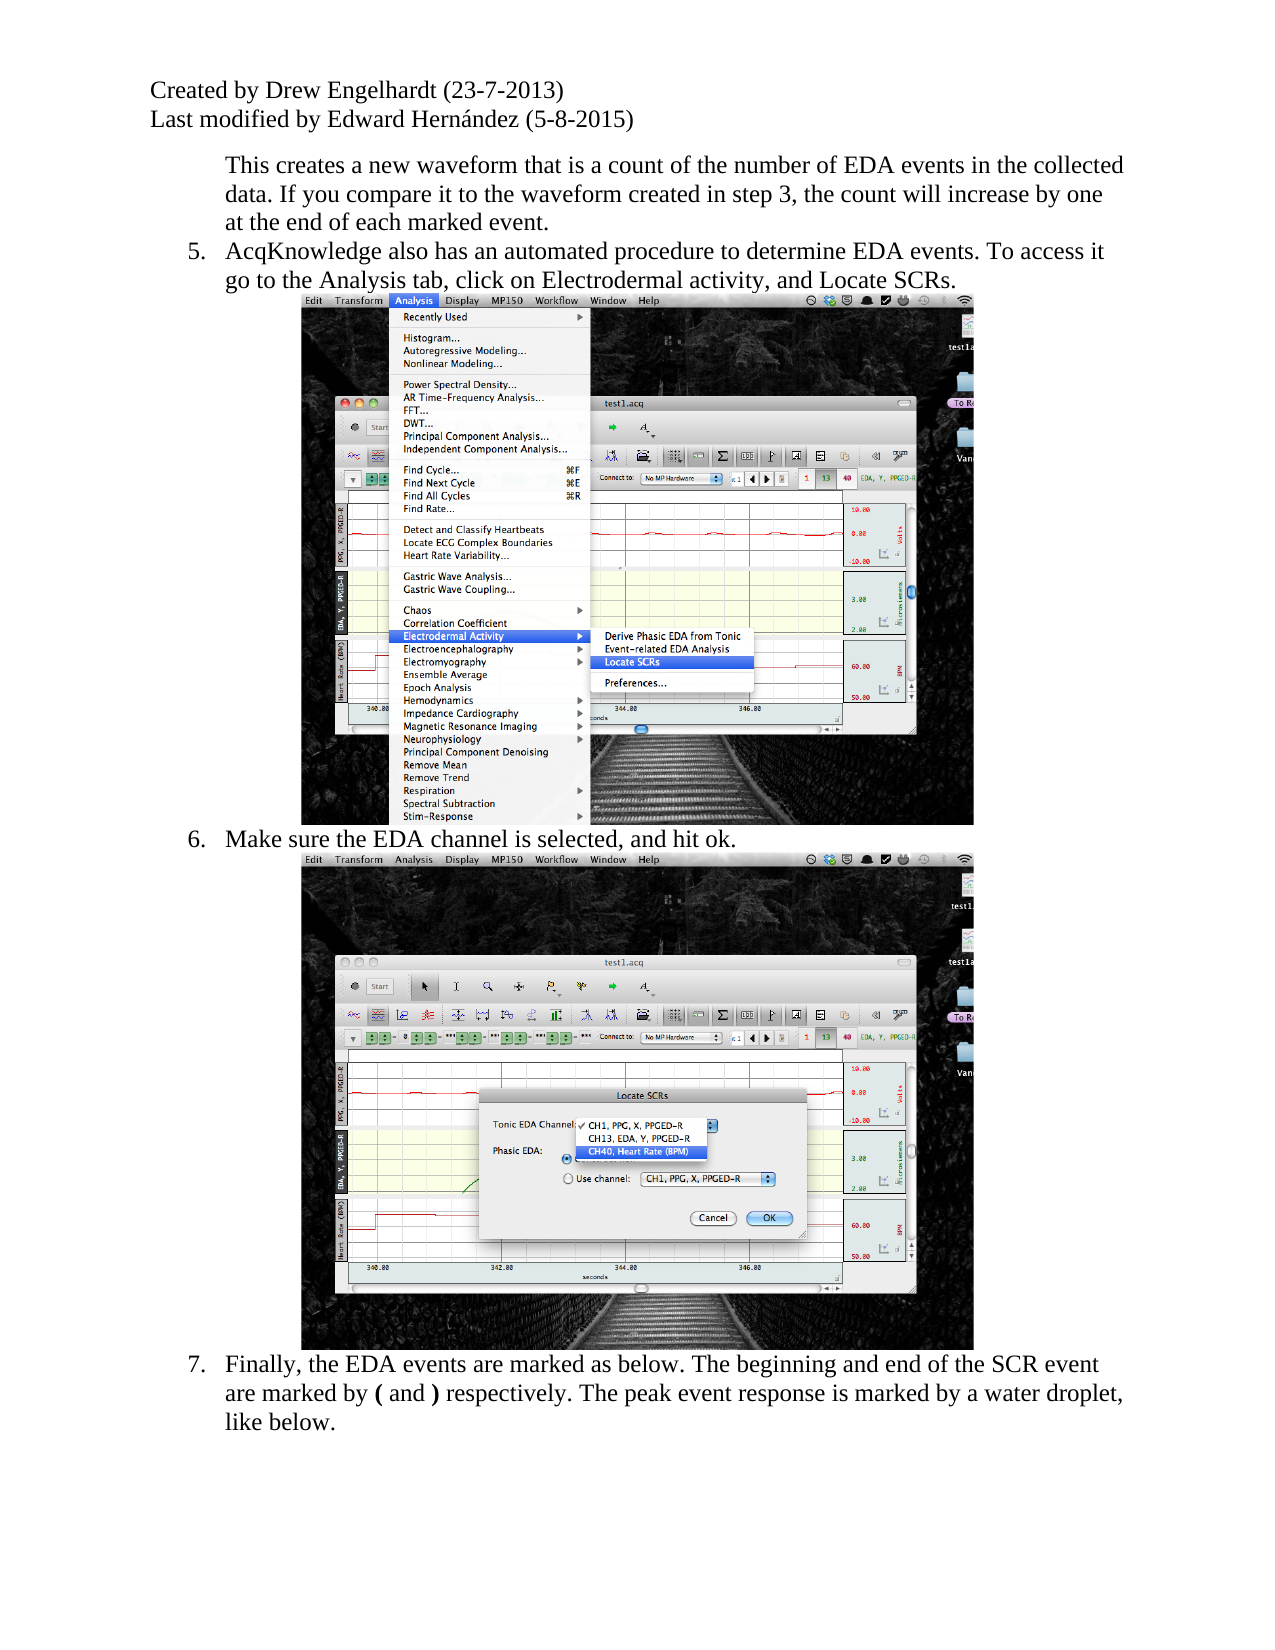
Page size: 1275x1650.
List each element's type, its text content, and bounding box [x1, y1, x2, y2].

list AcqKnowledge also has an automated procedure to determine EDA events. To access it go to the Analysis tab, click on Electrodermal activity, and Locate SCRs. [187, 236, 1125, 294]
picture [301, 293, 974, 825]
text This creates a new waveform that is a count of the number of EDA events in the collected data. If you compare it to the waveform created in step 3, the count will increase by one at the end of each marked event. [225, 150, 1125, 236]
list Make sure the EDA channel is selected, and hit ok. [187, 824, 1125, 853]
list Finally, the EDA events are marked as below. The beginning and end of the SCR event are marked by ( and ) respectively. The peak event response is marked by a water droplet, like below. [187, 1349, 1125, 1436]
picture [301, 852, 974, 1350]
